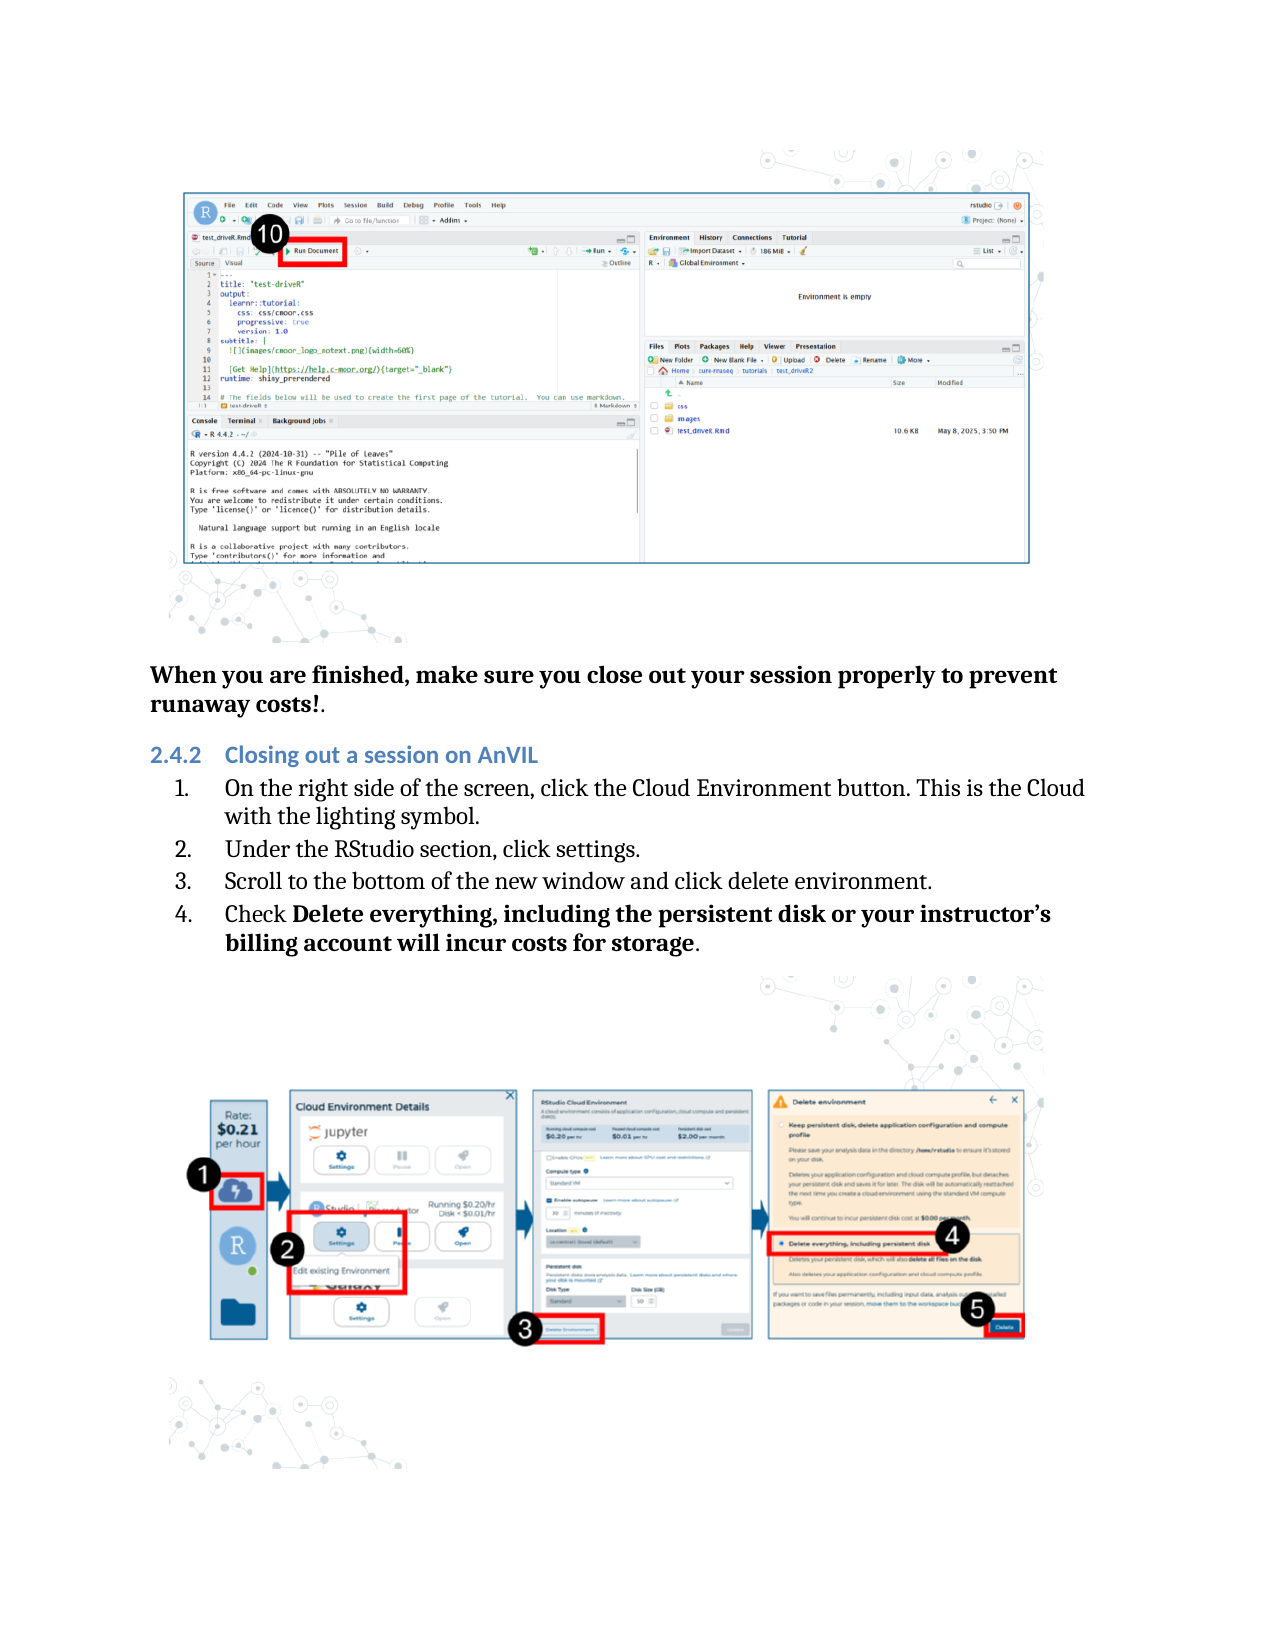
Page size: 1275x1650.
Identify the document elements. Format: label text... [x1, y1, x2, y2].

list Scroll to the bottom of the new window and click delete environment. [175, 867, 1125, 896]
list Check Delete everything, including the persistent disk or your instructor’s billing account will incur costs for storage. [175, 900, 1125, 957]
text When you are finished, make sure you close out your session properly to prevent runaway costs!. [150, 661, 1125, 718]
list Under the RStudio section, click settings. [175, 835, 1125, 863]
picture [168, 150, 1044, 643]
list On the right side of the screen, click the Cloud Environment button. This is the Cloud with the lighting symbol. [175, 773, 1125, 831]
subtitle 2.4.2 Closing out a session on AnVIL [150, 739, 1125, 770]
picture [168, 976, 1044, 1469]
